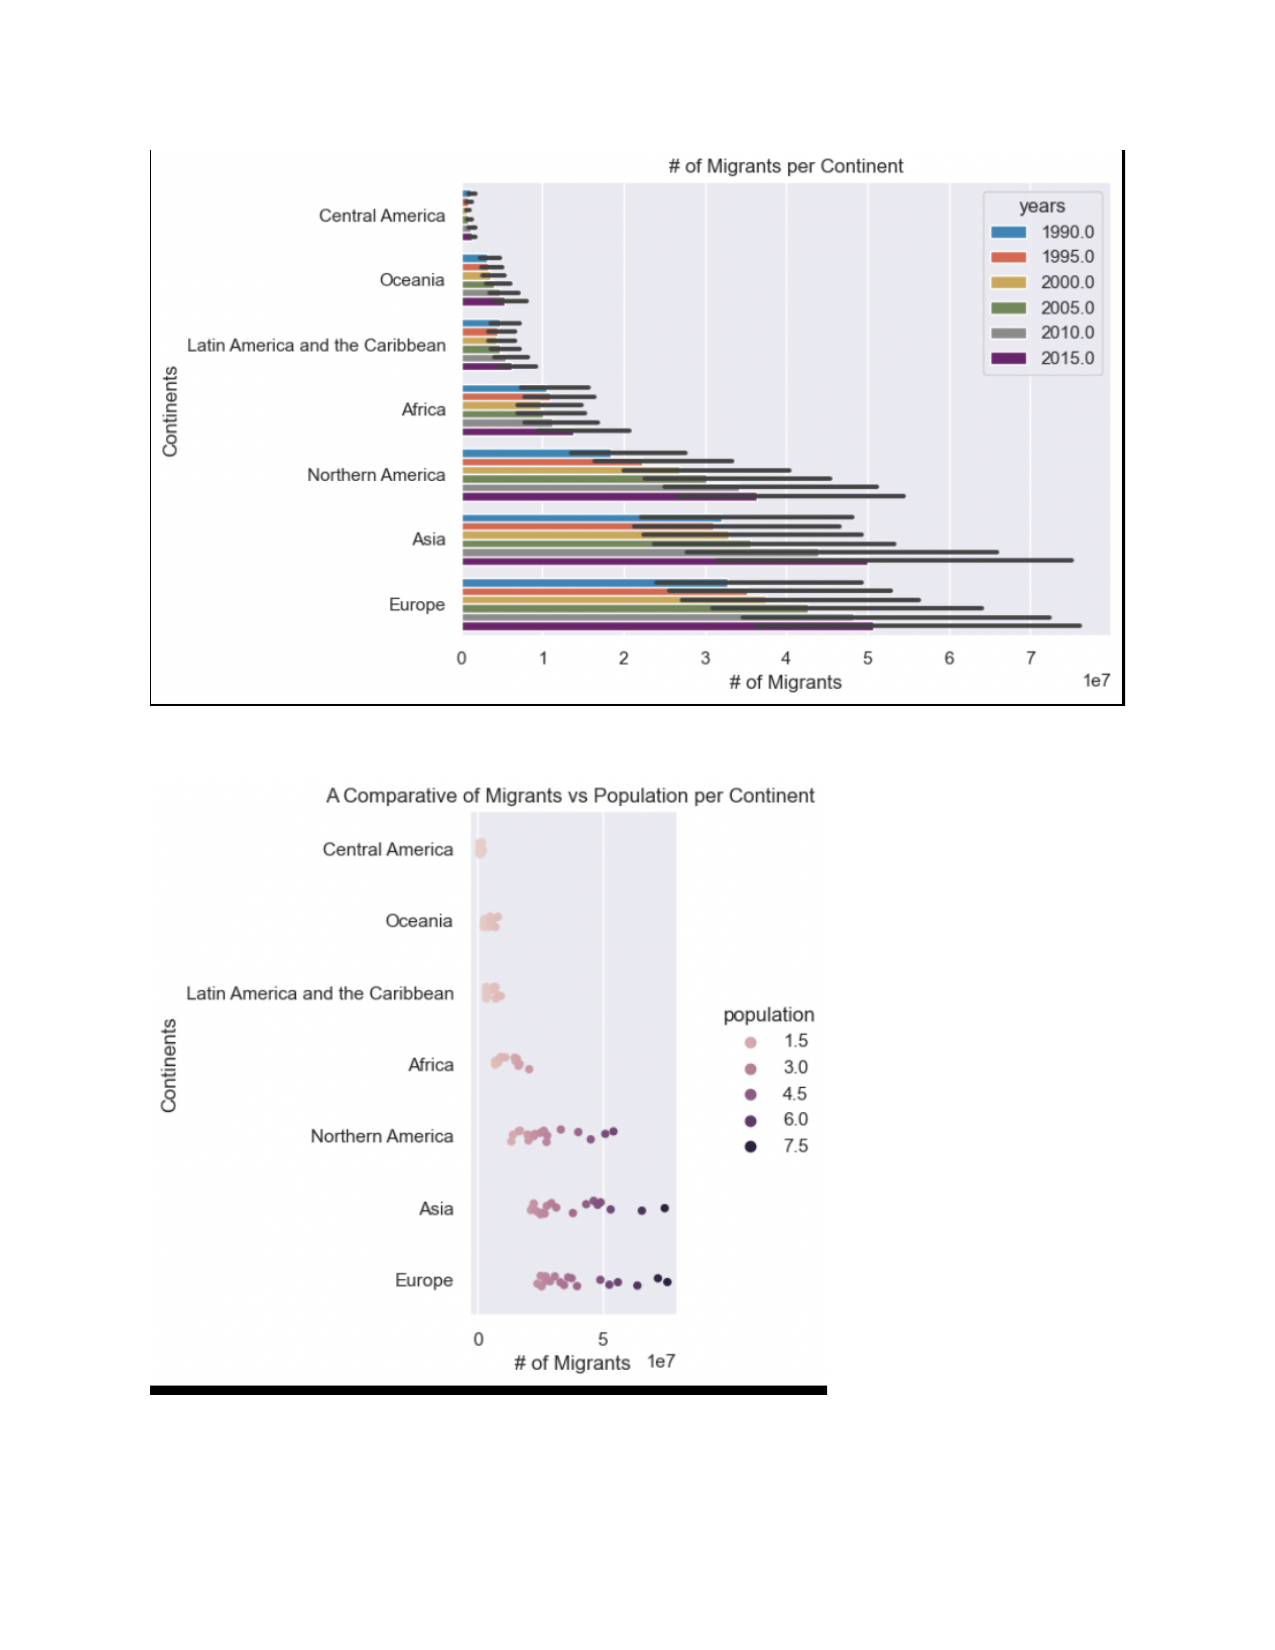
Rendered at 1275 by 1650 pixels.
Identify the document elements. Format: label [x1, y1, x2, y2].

picture [150, 780, 828, 1395]
picture [150, 150, 1125, 706]
